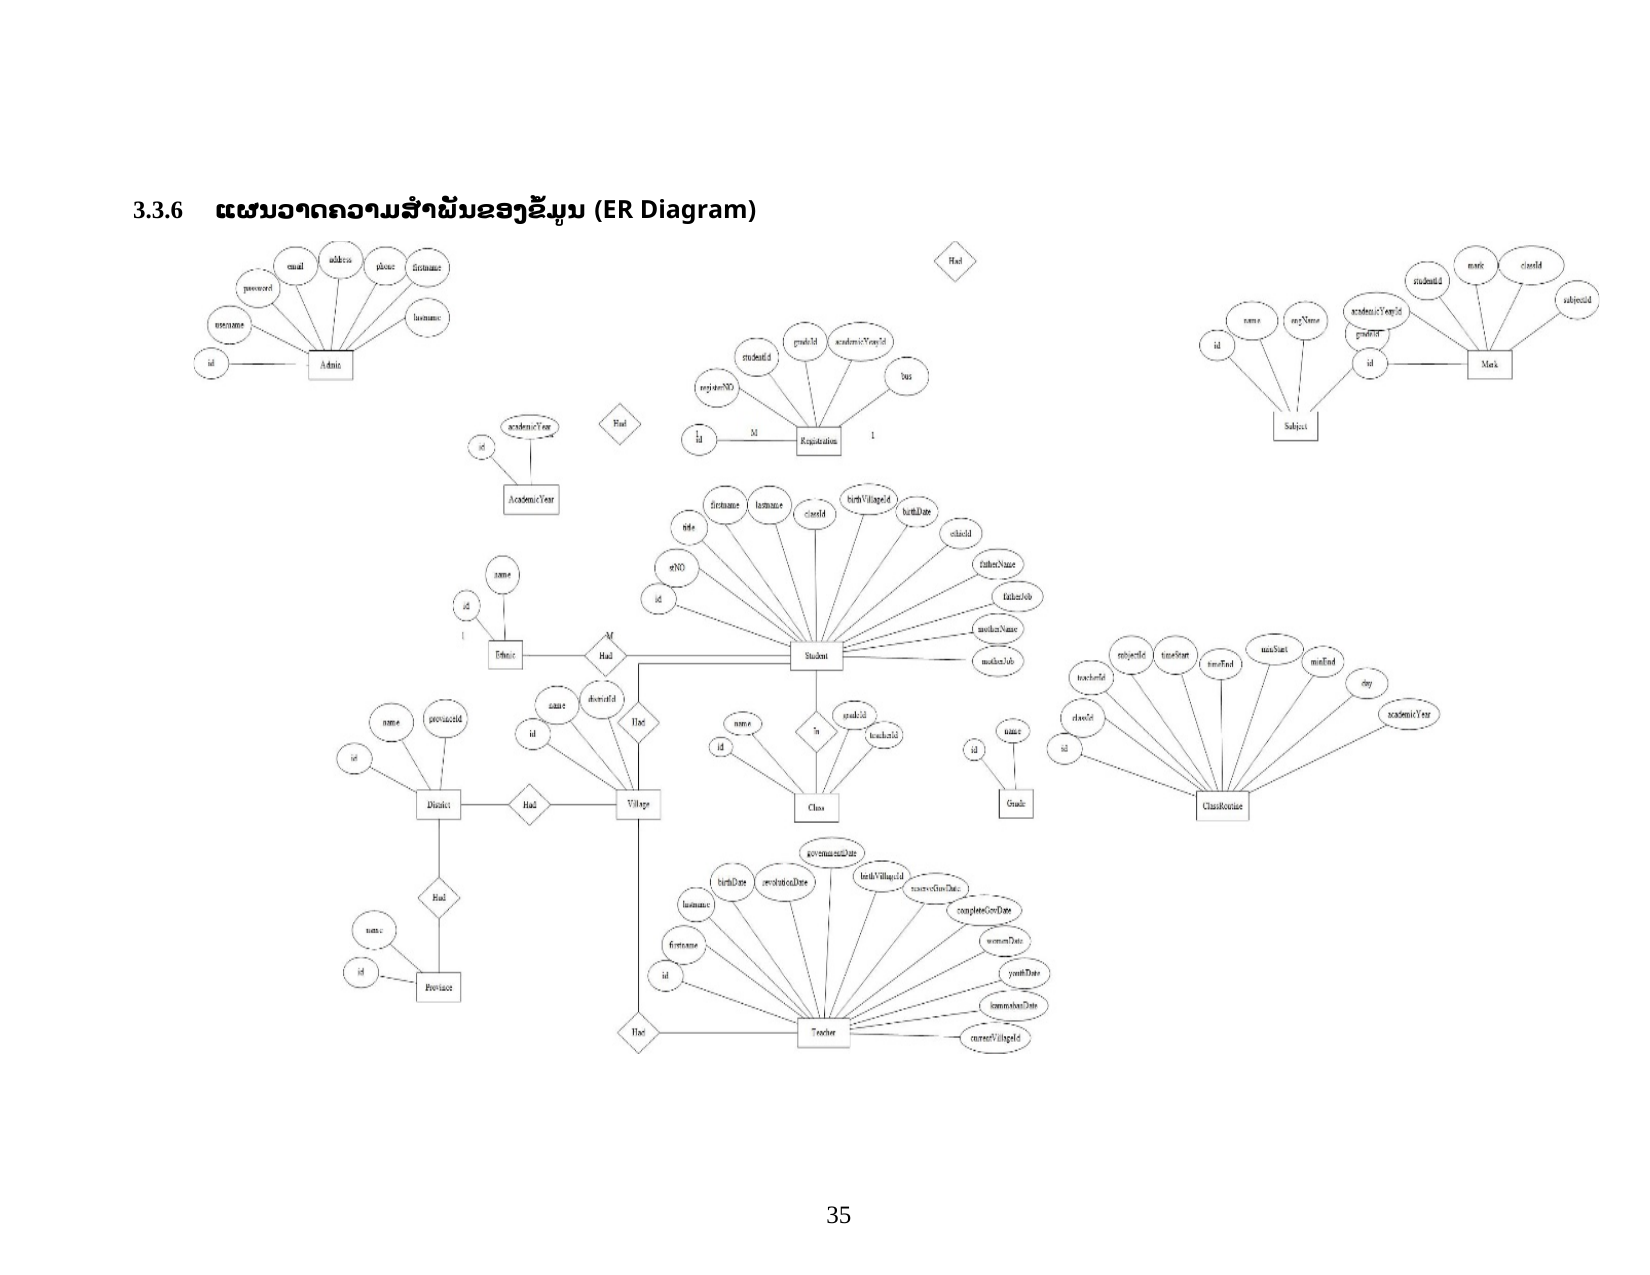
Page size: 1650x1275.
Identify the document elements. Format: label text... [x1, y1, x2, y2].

picture [193, 241, 1600, 1054]
list ແຜນວາດຄວາມສຳພັນຂອງຂໍ້ມູນ (ER Diagram) [133, 192, 1559, 226]
